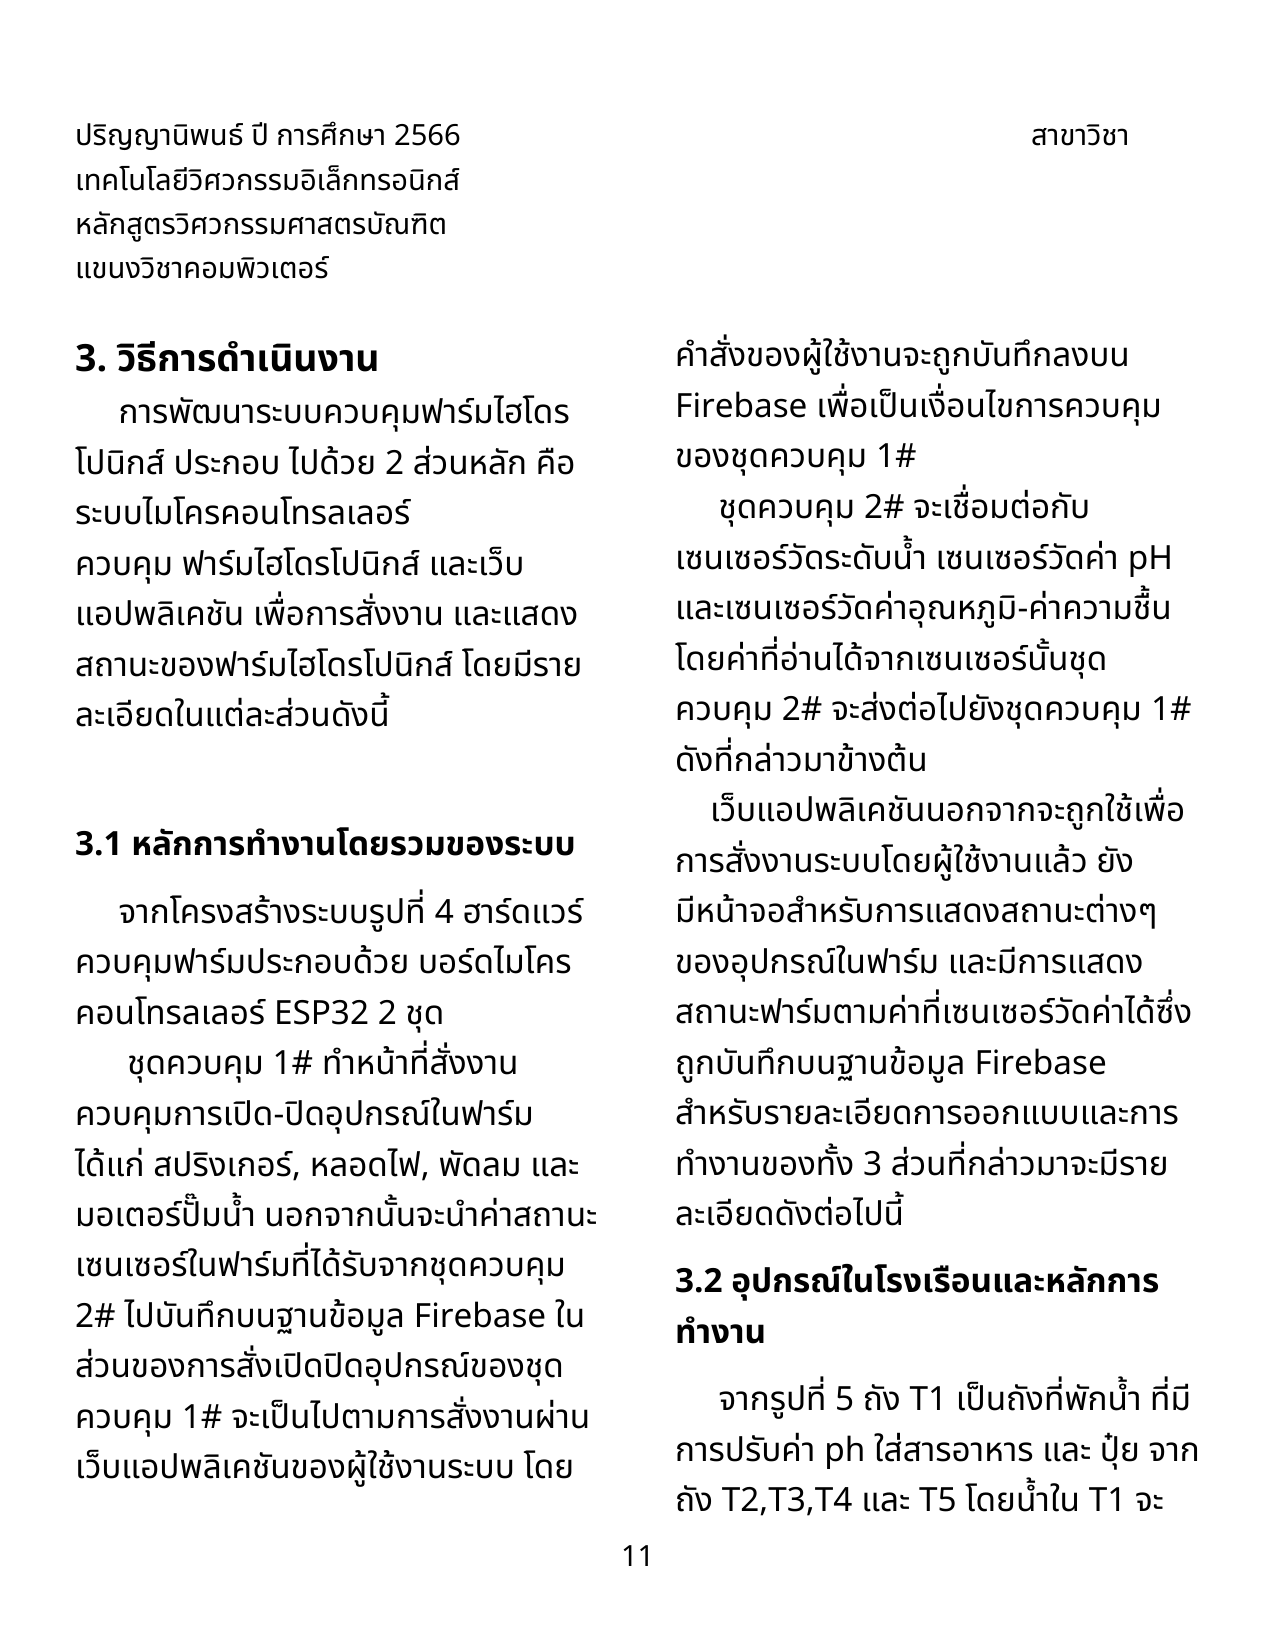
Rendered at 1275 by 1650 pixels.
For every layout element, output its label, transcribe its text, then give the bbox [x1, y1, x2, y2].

text การพัฒนาระบบควบคุมฟาร์มไฮโดรโปนิกส์ ประกอบ ไปด้วย 2 ส่วนหลัก คือ ระบบไมโครคอนโทรลเลอร์ ควบคุม ฟาร์มไฮโดรโปนิกส์ และเว็บแอปพลิเคชัน เพื่อการสั่งงาน และแสดงสถานะของฟาร์มไฮโดรโปนิกส์ โดยมีรายละเอียดในแต่ละส่วนดังนี้ [75, 388, 600, 741]
text 3. วิธีการดำเนินงาน [75, 331, 600, 388]
text 3.2 อุปกรณ์ในโรงเรือนและหลักการทำงาน [675, 1257, 1200, 1358]
text 3.1 หลักการทำงานโดยรวมของระบบ [75, 820, 600, 871]
text จากโครงสร้างระบบรูปที่ 4 ฮาร์ดแวร์ควบคุมฟาร์มประกอบด้วย บอร์ดไมโครคอนโทรลเลอร์ ESP32 2 ชุด ชุดควบคุม 1# ทำหน้าที่สั่งงานควบคุมการเปิด-ปิดอุปกรณ์ในฟาร์ม ได้แก่ สปริงเกอร์, หลอดไฟ, พัดลม และ มอเตอร์ปั๊มน้ำ นอกจากนั้นจะนำค่าสถานะเซนเซอร์ในฟาร์มที่ได้รับจากชุดควบคุม 2# ไปบันทึกบนฐานข้อมูล Firebase ในส่วนของการสั่งเปิดปิดอุปกรณ์ของชุดควบคุม 1# จะเป็นไปตามการสั่งงานผ่านเว็บแอปพลิเคชันของผู้ใช้งานระบบ โดยคำสั่งของผู้ใช้งานจะถูกบันทึกลงบน Firebase เพื่อเป็นเงื่อนไขการควบคุมของชุดควบคุม 1# ชุดควบคุม 2# จะเชื่อมต่อกับเซนเซอร์วัดระดับน้ำ เซนเซอร์วัดค่า pH และเซนเซอร์วัดค่าอุณหภูมิ-ค่าความชื้น โดยค่าที่อ่านได้จากเซนเซอร์นั้นชุดควบคุม 2# จะส่งต่อไปยังชุดควบคุม 1# ดังที่กล่าวมาข้างต้น เว็บแอปพลิเคชันนอกจากจะถูกใช้เพื่อการสั่งงานระบบโดยผู้ใช้งานแล้ว ยังมีหน้าจอสำหรับการแสดงสถานะต่างๆของอุปกรณ์ในฟาร์ม และมีการแสดงสถานะฟาร์มตามค่าที่เซนเซอร์วัดค่าได้ซึ่งถูกบันทึกบนฐานข้อมูล Firebase สำหรับรายละเอียดการออกแบบและการทำงานของทั้ง 3 ส่วนที่กล่าวมาจะมีรายละเอียดดังต่อไปนี้ [675, 331, 1200, 1241]
text จากโครงสร้างระบบรูปที่ 4 ฮาร์ดแวร์ควบคุมฟาร์มประกอบด้วย บอร์ดไมโครคอนโทรลเลอร์ ESP32 2 ชุด ชุดควบคุม 1# ทำหน้าที่สั่งงานควบคุมการเปิด-ปิดอุปกรณ์ในฟาร์ม ได้แก่ สปริงเกอร์, หลอดไฟ, พัดลม และ มอเตอร์ปั๊มน้ำ นอกจากนั้นจะนำค่าสถานะเซนเซอร์ในฟาร์มที่ได้รับจากชุดควบคุม 2# ไปบันทึกบนฐานข้อมูล Firebase ในส่วนของการสั่งเปิดปิดอุปกรณ์ของชุดควบคุม 1# จะเป็นไปตามการสั่งงานผ่านเว็บแอปพลิเคชันของผู้ใช้งานระบบ โดยคำสั่งของผู้ใช้งานจะถูกบันทึกลงบน Firebase เพื่อเป็นเงื่อนไขการควบคุมของชุดควบคุม 1# ชุดควบคุม 2# จะเชื่อมต่อกับเซนเซอร์วัดระดับน้ำ เซนเซอร์วัดค่า pH และเซนเซอร์วัดค่าอุณหภูมิ-ค่าความชื้น โดยค่าที่อ่านได้จากเซนเซอร์นั้นชุดควบคุม 2# จะส่งต่อไปยังชุดควบคุม 1# ดังที่กล่าวมาข้างต้น เว็บแอปพลิเคชันนอกจากจะถูกใช้เพื่อการสั่งงานระบบโดยผู้ใช้งานแล้ว ยังมีหน้าจอสำหรับการแสดงสถานะต่างๆของอุปกรณ์ในฟาร์ม และมีการแสดงสถานะฟาร์มตามค่าที่เซนเซอร์วัดค่าได้ซึ่งถูกบันทึกบนฐานข้อมูล Firebase สำหรับรายละเอียดการออกแบบและการทำงานของทั้ง 3 ส่วนที่กล่าวมาจะมีรายละเอียดดังต่อไปนี้ [75, 887, 600, 1494]
